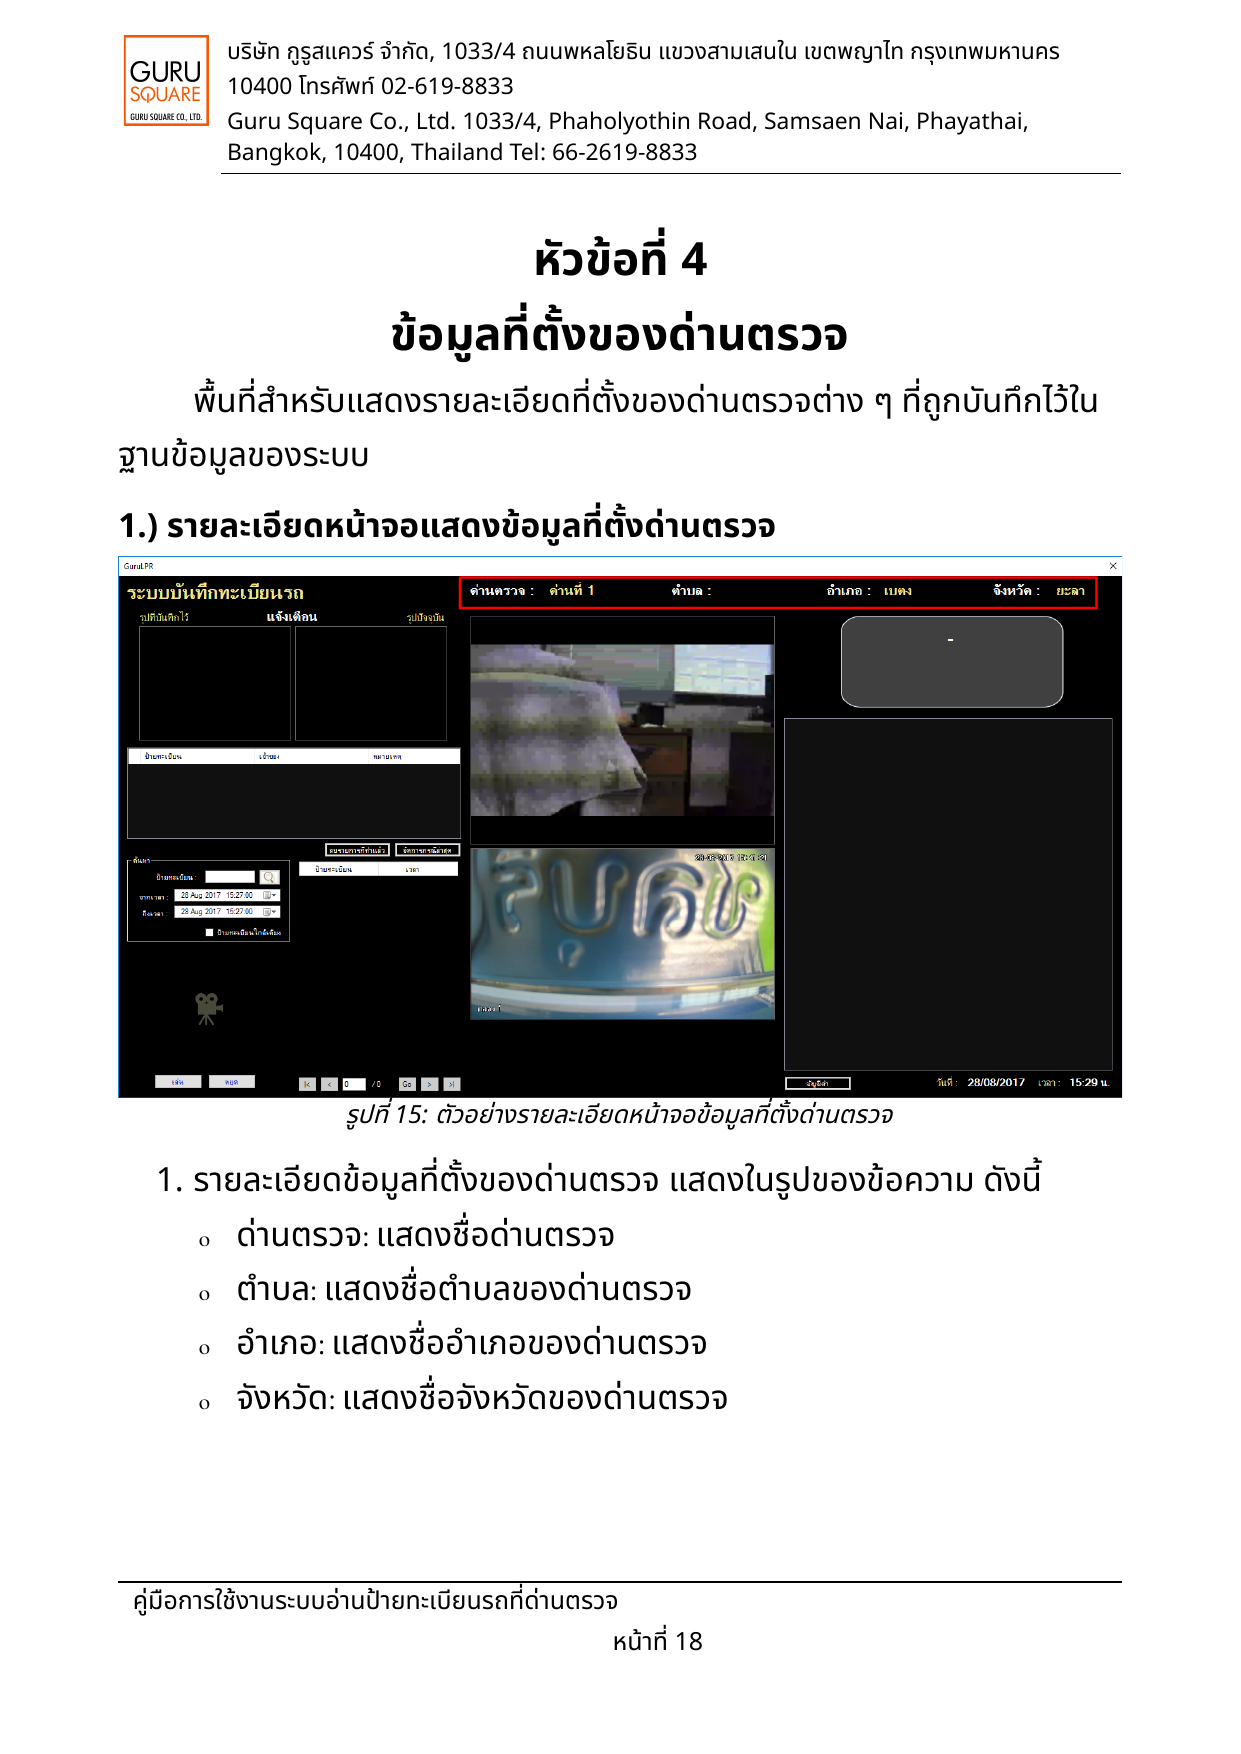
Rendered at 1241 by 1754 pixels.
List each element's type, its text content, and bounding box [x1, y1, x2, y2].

list รายละเอียดข้อมูลที่ตั้งของด่านตรวจ แสดงในรูปของข้อความ ดังนี้ [156, 1156, 1122, 1207]
subtitle 1.) รายละเอียดหน้าจอแสดงข้อมูลที่ตั้งด่านตรวจ [118, 502, 1122, 553]
subtitle หัวข้อที่ 4 [118, 227, 1122, 296]
text รูปที่ 15: ตัวอย่างรายละเอียดหน้าจอข้อมูลที่ตั้งด่านตรวจ [118, 1098, 1122, 1135]
list อำเภอ: แสดงชื่ออำเภอของด่านตรวจ [199, 1319, 1122, 1370]
list ด่านตรวจ: แสดงชื่อด่านตรวจ [199, 1211, 1122, 1261]
text พื้นที่สำหรับแสดงรายละเอียดที่ตั้งของด่านตรวจต่าง ๆ ที่ถูกบันทึกไว้ในฐานข้อมูลของระบบ [118, 377, 1122, 481]
subtitle ข้อมูลที่ตั้งของด่านตรวจ [118, 302, 1122, 371]
picture [118, 556, 1123, 1098]
list จังหวัด: แสดงชื่อจังหวัดของด่านตรวจ [199, 1374, 1122, 1424]
list ตำบล: แสดงชื่อตำบลของด่านตรวจ [199, 1265, 1122, 1315]
picture [123, 35, 209, 126]
